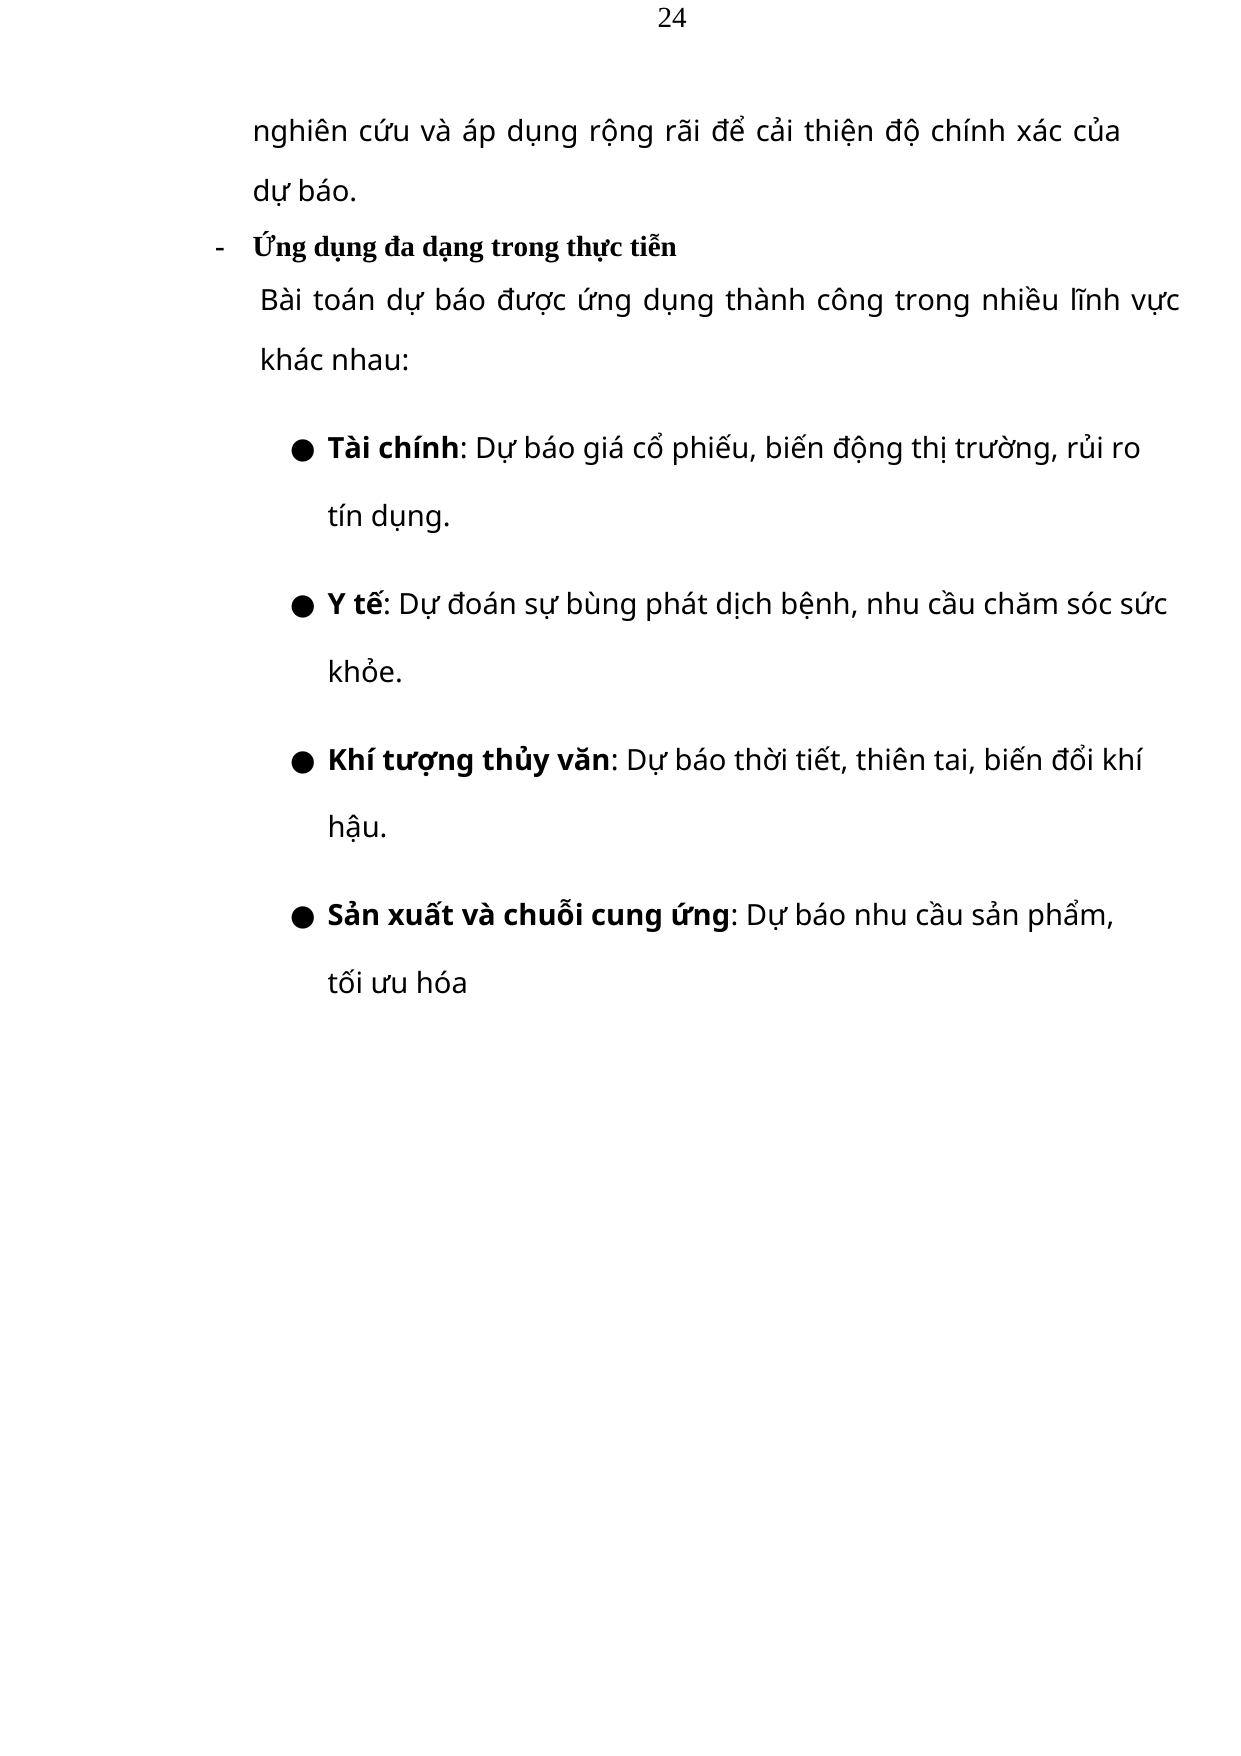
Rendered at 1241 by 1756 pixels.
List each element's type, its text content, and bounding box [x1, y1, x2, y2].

list Khí tượng thủy văn: Dự báo thời tiết, thiên tai, biến đổi khí hậu. [290, 727, 1181, 846]
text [252, 110, 1123, 209]
list Y tế: Dự đoán sự bùng phát dịch bệnh, nhu cầu chăm sóc sức khỏe. [290, 571, 1181, 691]
text Bài toán dự báo được ứng dụng thành công trong nhiều lĩnh vực khác nhau: [259, 280, 1181, 379]
list Sản xuất và chuỗi cung ứng: Dự báo nhu cầu sản phẩm, tối ưu hóa [290, 883, 1123, 1002]
list Ứng dụng đa dạng trong thực tiễn [215, 229, 1181, 263]
list Tài chính: Dự báo giá cổ phiếu, biến động thị trường, rủi ro tín dụng. [290, 416, 1181, 535]
